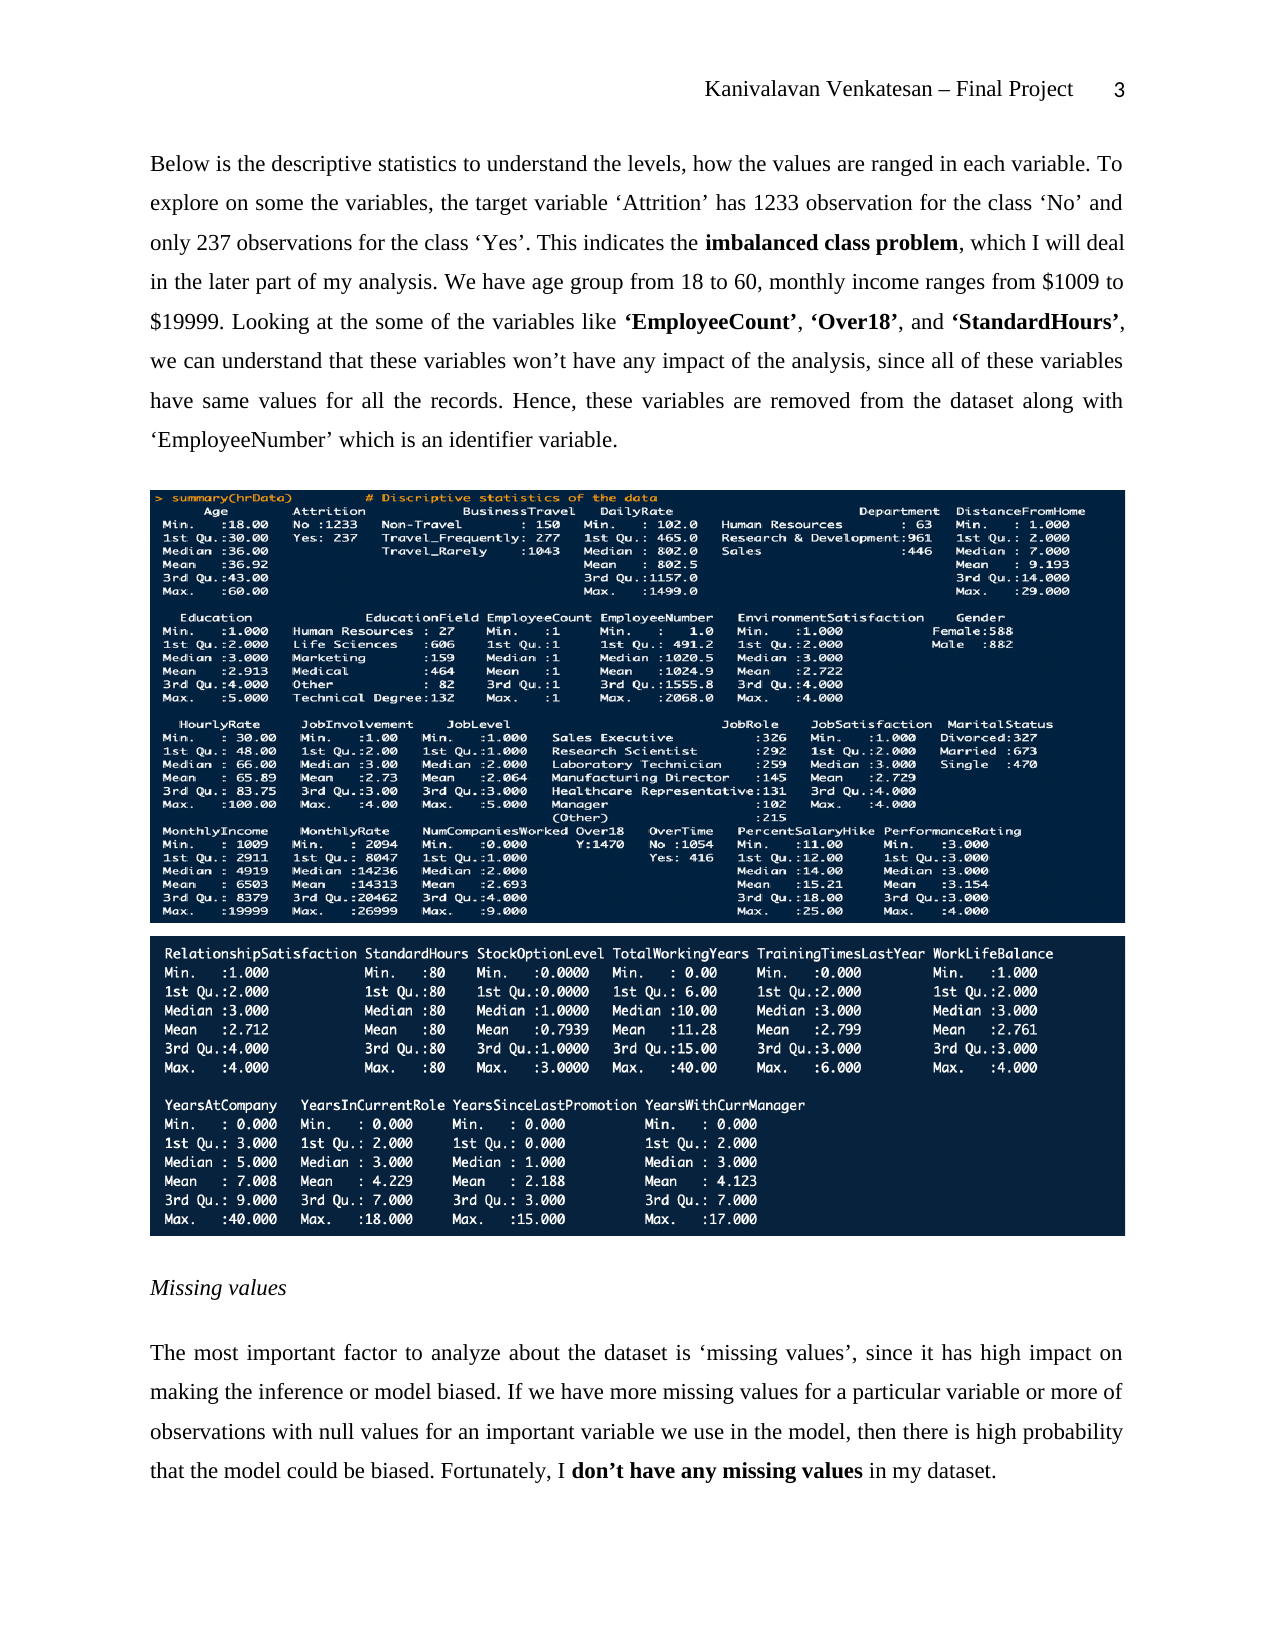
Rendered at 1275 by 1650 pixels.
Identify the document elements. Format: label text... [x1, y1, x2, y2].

picture [150, 936, 1125, 1236]
text Missing values [150, 1274, 1125, 1301]
text The most important factor to analyze about the dataset is ‘missing values’, since it has high impact on making the inference or model biased. If we have more missing values for a particular variable or more of observations with null values for an important variable we use in the model, then there is high probability that the model could be biased. Fortunately, I don’t have any missing values in my dataset. [150, 1339, 1125, 1484]
text Below is the descriptive statistics to understand the levels, how the values are ranged in each variable. To explore on some the variables, the target variable ‘Attrition’ has 1233 observation for the class ‘No’ and only 237 observations for the class ‘Yes’. This indicates the imbalanced class problem, which I will deal in the later part of my analysis. We have age group from 18 to 60, monthly income ranges from $1009 to $19999. Looking at the some of the variables like ‘EmployeeCount’, ‘Over18’, and ‘StandardHours’, we can understand that these variables won’t have any impact of the analysis, since all of these variables have same values for all the records. Hence, these variables are removed from the dataset along with ‘EmployeeNumber’ which is an identifier variable. [150, 150, 1125, 453]
picture [150, 490, 1125, 923]
